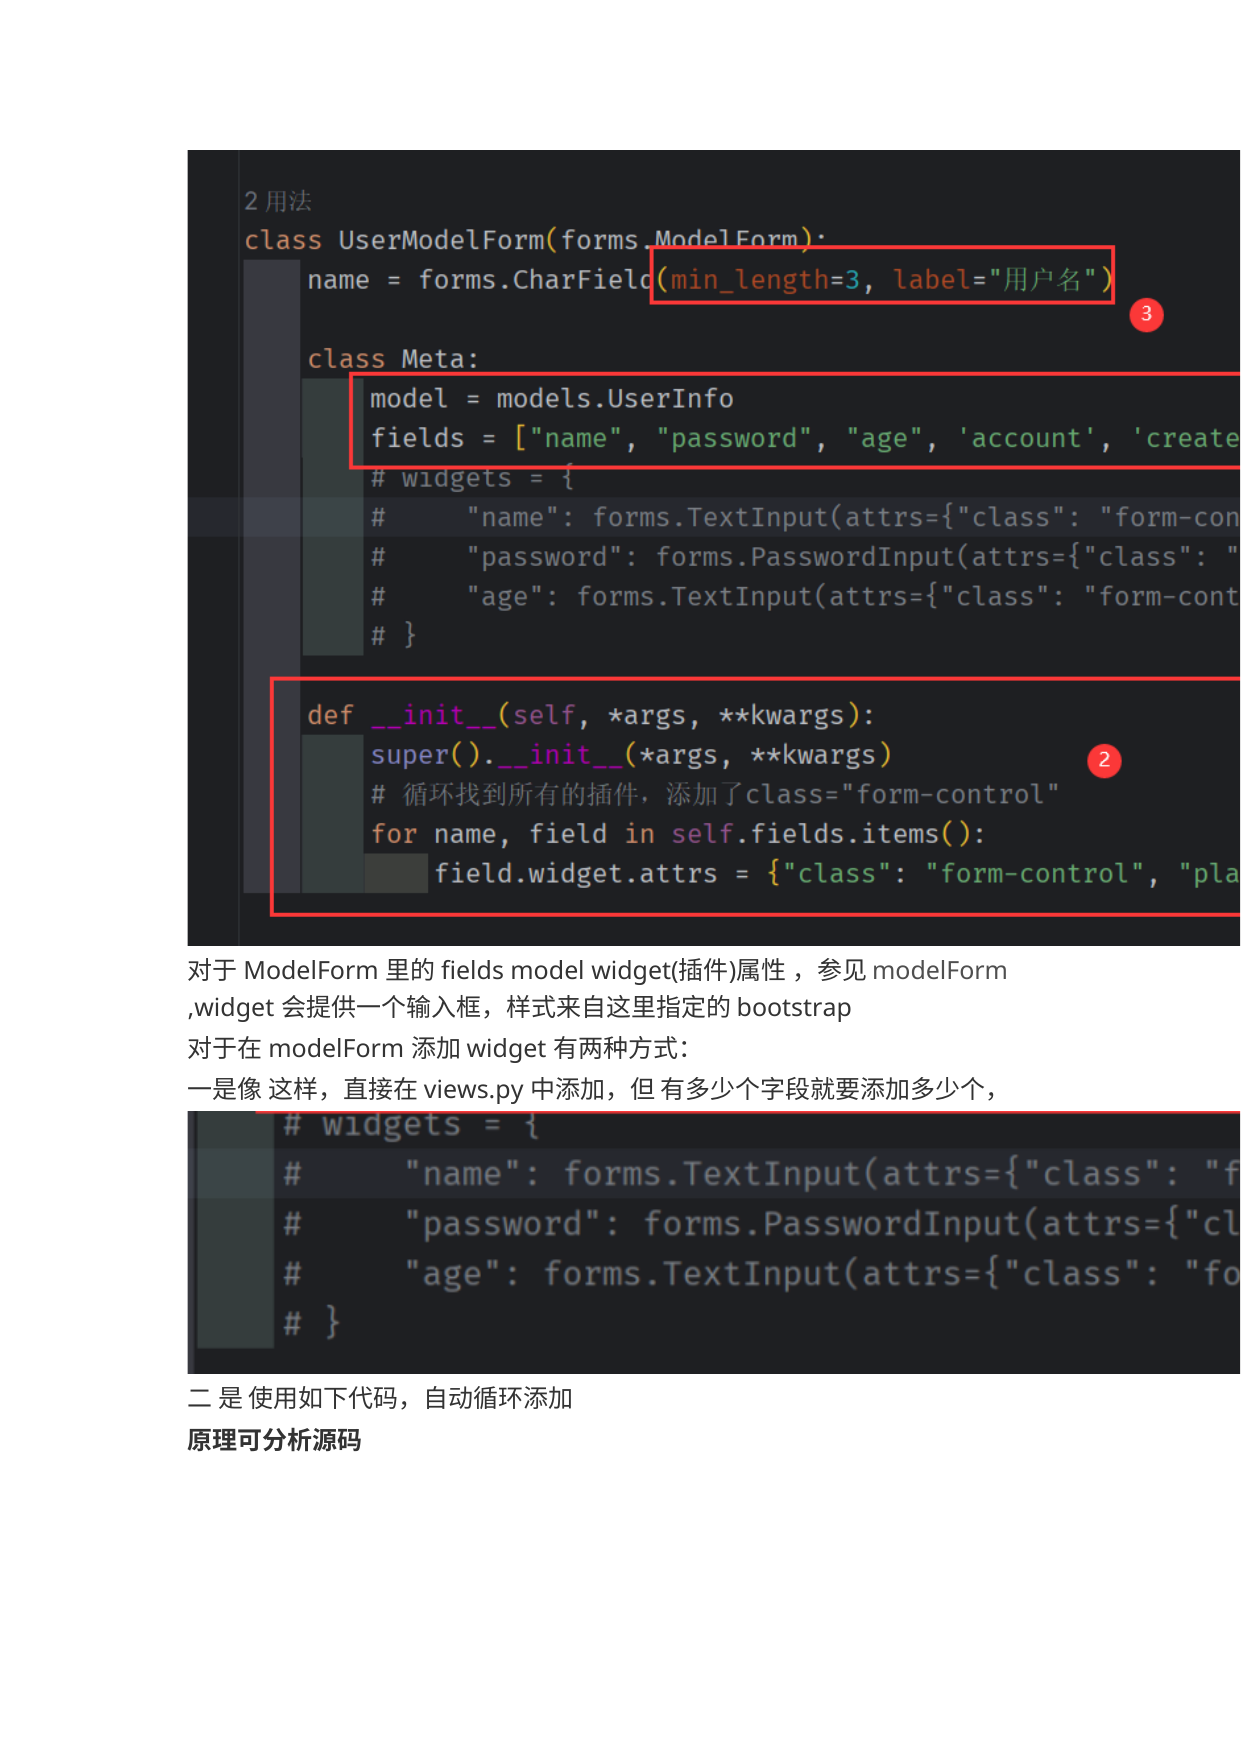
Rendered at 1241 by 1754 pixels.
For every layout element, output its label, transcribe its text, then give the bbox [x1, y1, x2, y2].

text 一是像 这样，直接在 views.py 中添加，但 有多少个字段就要添加多少个， [187, 1070, 1053, 1106]
text 对于 ModelForm 里的 fields model widget(插件)属性 ，参见modelForm ,widget 会提供一个输入框，样式来自这里指定的 bootstrap [187, 951, 1053, 1023]
picture [187, 1111, 1241, 1374]
picture [187, 150, 1241, 946]
text 原理可分析源码 [187, 1420, 1053, 1456]
text 对于在 modelForm 添加 widget 有两种方式： [187, 1028, 1053, 1065]
text 二 是 使用如下代码，自动循环添加 [187, 1379, 1053, 1415]
